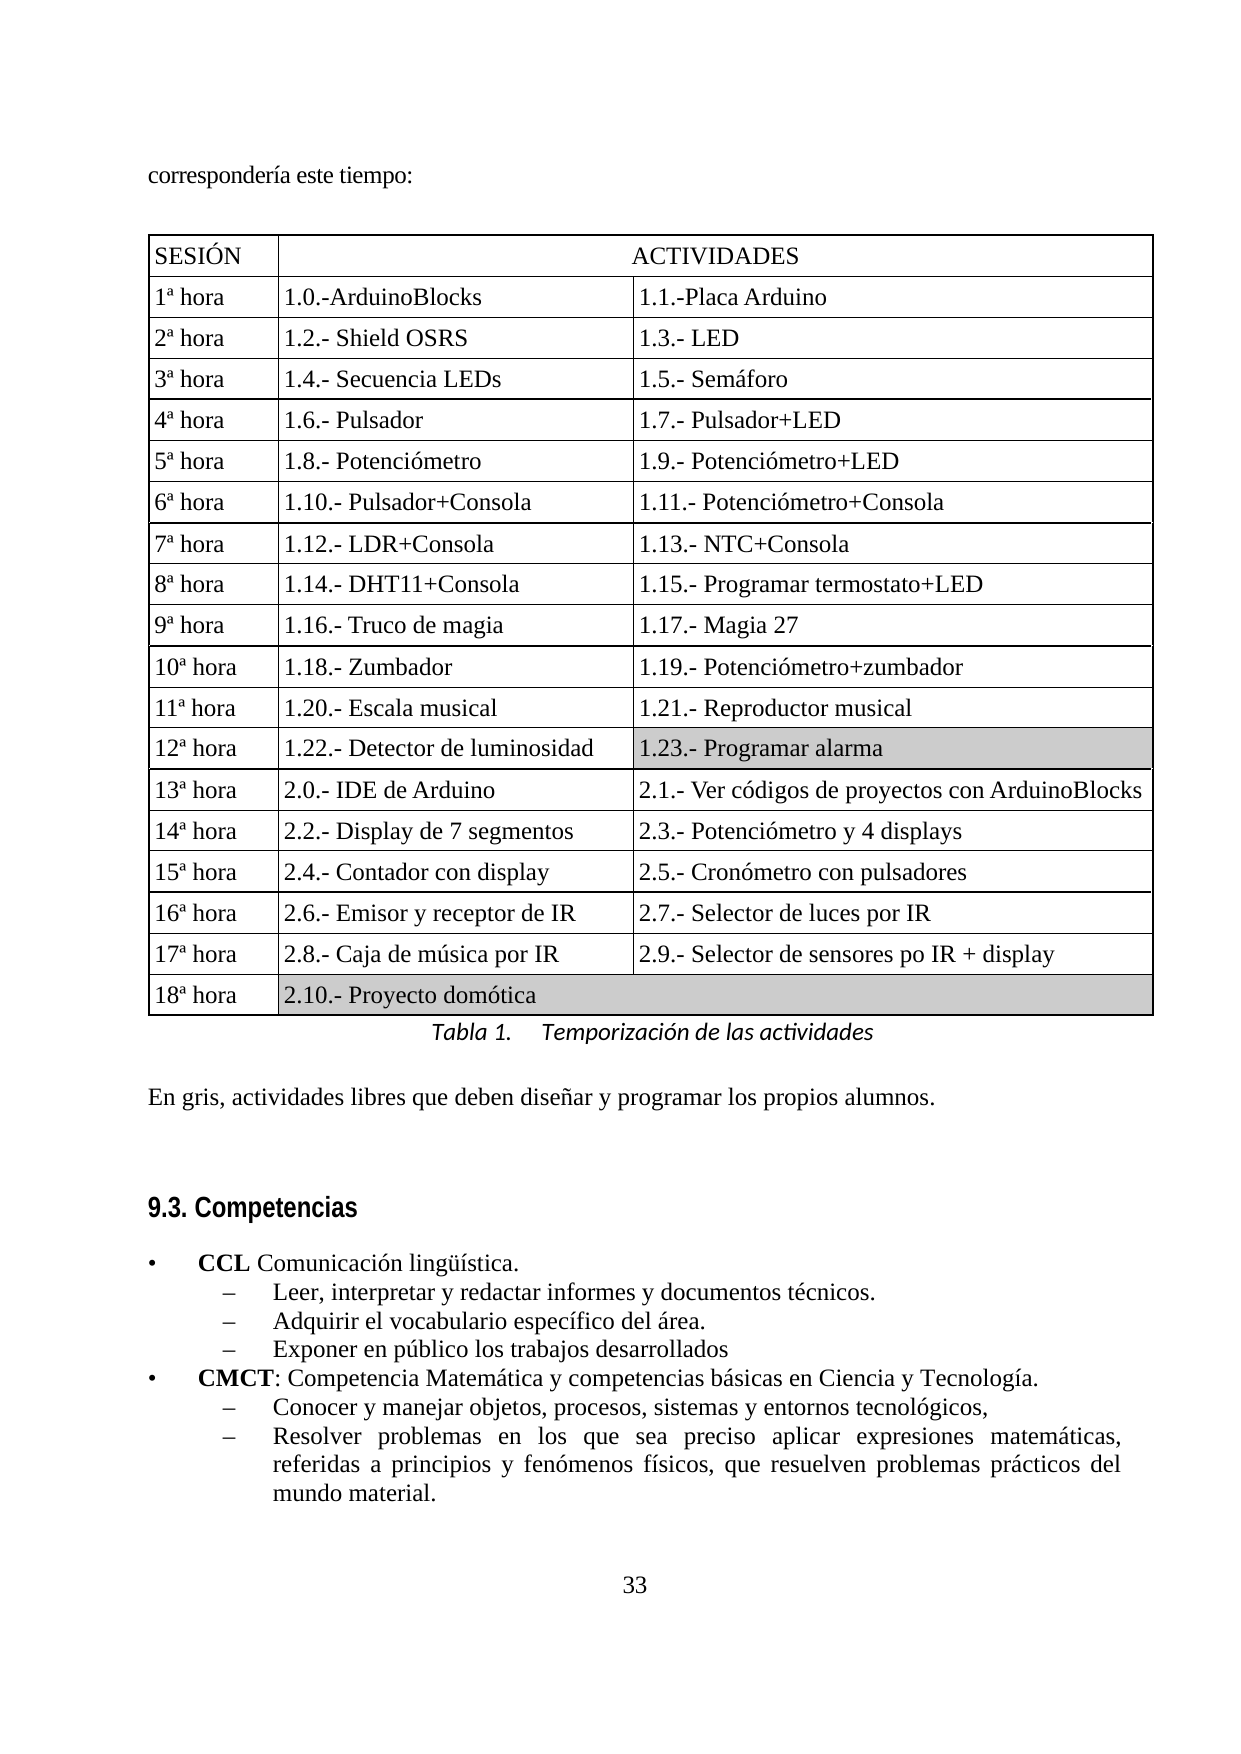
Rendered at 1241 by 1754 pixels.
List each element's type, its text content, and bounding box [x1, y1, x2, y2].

table_cell 12ª hora [150, 728, 278, 768]
table_cell 2.7.- Selector de luces por IR [634, 891, 1152, 933]
table_cell 8ª hora [150, 564, 278, 604]
table_cell 1.12.- LDR+Consola [279, 524, 633, 563]
text En gris, actividades libres que deben diseñar y programar los propios alumnos. [148, 1082, 1122, 1111]
list Adquirir el vocabulario específico del área. [223, 1306, 1122, 1334]
list Conocer y manejar objetos, procesos, sistemas y entornos tecnológicos, [223, 1392, 1122, 1421]
table_cell 2.5.- Cronómetro con pulsadores [634, 851, 1152, 891]
table_cell 9ª hora [150, 605, 278, 644]
table_cell 3ª hora [150, 359, 278, 398]
table_cell 1.21.- Reproductor musical [634, 688, 1152, 727]
table_cell 16ª hora [150, 893, 278, 933]
text Temporización de las actividades [185, 1016, 1122, 1046]
list CMCT: Competencia Matemática y competencias básicas en Ciencia y Tecnología. [148, 1363, 1122, 1392]
table_cell 11ª hora [150, 688, 278, 727]
table_header SESIÓN [150, 236, 278, 276]
table_cell 1.16.- Truco de magia [279, 605, 633, 644]
table_cell 1.18.- Zumbador [279, 647, 633, 686]
table_cell 18ª hora [150, 975, 278, 1014]
table_cell 1.6.- Pulsador [279, 400, 633, 440]
table_cell 10ª hora [150, 647, 278, 686]
table_cell 6ª hora [150, 482, 278, 521]
table_cell 1.17.- Magia 27 [634, 605, 1152, 644]
list Exponer en público los trabajos desarrollados [223, 1334, 1122, 1363]
list Resolver problemas en los que sea preciso aplicar expresiones matemáticas, referidas a principios y fenómenos físicos, que resuelven problemas prácticos del mundo material. [223, 1421, 1122, 1507]
table_cell 2.0.- IDE de Arduino [279, 770, 633, 809]
table_cell 14ª hora [150, 811, 278, 850]
table_cell 4ª hora [150, 400, 278, 440]
list Leer, interpretar y redactar informes y documentos técnicos. [223, 1277, 1122, 1306]
table_cell 1.20.- Escala musical [279, 688, 633, 727]
table_cell 2.3.- Potenciómetro y 4 displays [634, 811, 1152, 850]
table_cell 2.8.- Caja de música por IR [279, 934, 633, 973]
table_cell 17ª hora [150, 934, 278, 973]
table_cell 1.2.- Shield OSRS [279, 318, 633, 357]
table_cell 1.14.- DHT11+Consola [279, 564, 633, 604]
table_cell 1.9.- Potenciómetro+LED [634, 441, 1152, 481]
table_cell 2.2.- Display de 7 segmentos [279, 811, 633, 850]
table_cell 7ª hora [150, 524, 278, 563]
table_cell 1ª hora [150, 277, 278, 317]
table_cell 13ª hora [150, 770, 278, 809]
table_cell 5ª hora [150, 441, 278, 481]
table_cell 1.7.- Pulsador+LED [634, 398, 1152, 440]
table_cell 2.1.- Ver códigos de proyectos con ArduinoBlocks [634, 768, 1152, 809]
table_cell 1.13.- NTC+Consola [634, 521, 1152, 563]
table_cell 1.1.-Placa Arduino [634, 277, 1152, 317]
table_cell 2.9.- Selector de sensores po IR + display [634, 934, 1152, 973]
table_cell 1.22.- Detector de luminosidad [279, 728, 633, 768]
table_header ACTIVIDADES [279, 236, 1152, 276]
table_cell 1.15.- Programar termostato+LED [634, 564, 1152, 604]
subtitle Competencias [148, 1190, 1123, 1223]
table_cell 1.23.- Programar alarma [634, 728, 1152, 768]
table_cell 1.3.- LED [634, 318, 1152, 357]
table_cell 2.6.- Emisor y receptor de IR [279, 893, 633, 933]
list CCL Comunicación lingüística. [148, 1248, 1122, 1277]
table_cell 1.5.- Semáforo [634, 359, 1152, 398]
table_cell 1.0.-ArduinoBlocks [279, 277, 633, 317]
table_cell 2ª hora [150, 318, 278, 357]
table_cell 1.8.- Potenciómetro [279, 441, 633, 481]
table_cell 2.4.- Contador con display [279, 851, 633, 891]
table_cell 1.10.- Pulsador+Consola [279, 482, 633, 521]
table_cell 1.19.- Potenciómetro+zumbador [634, 645, 1152, 686]
table_cell 15ª hora [150, 851, 278, 891]
table_cell 1.11.- Potenciómetro+Consola [634, 482, 1152, 521]
table_cell 2.10.- Proyecto domótica [279, 975, 1152, 1014]
table_cell 1.4.- Secuencia LEDs [279, 359, 633, 398]
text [148, 160, 1122, 188]
